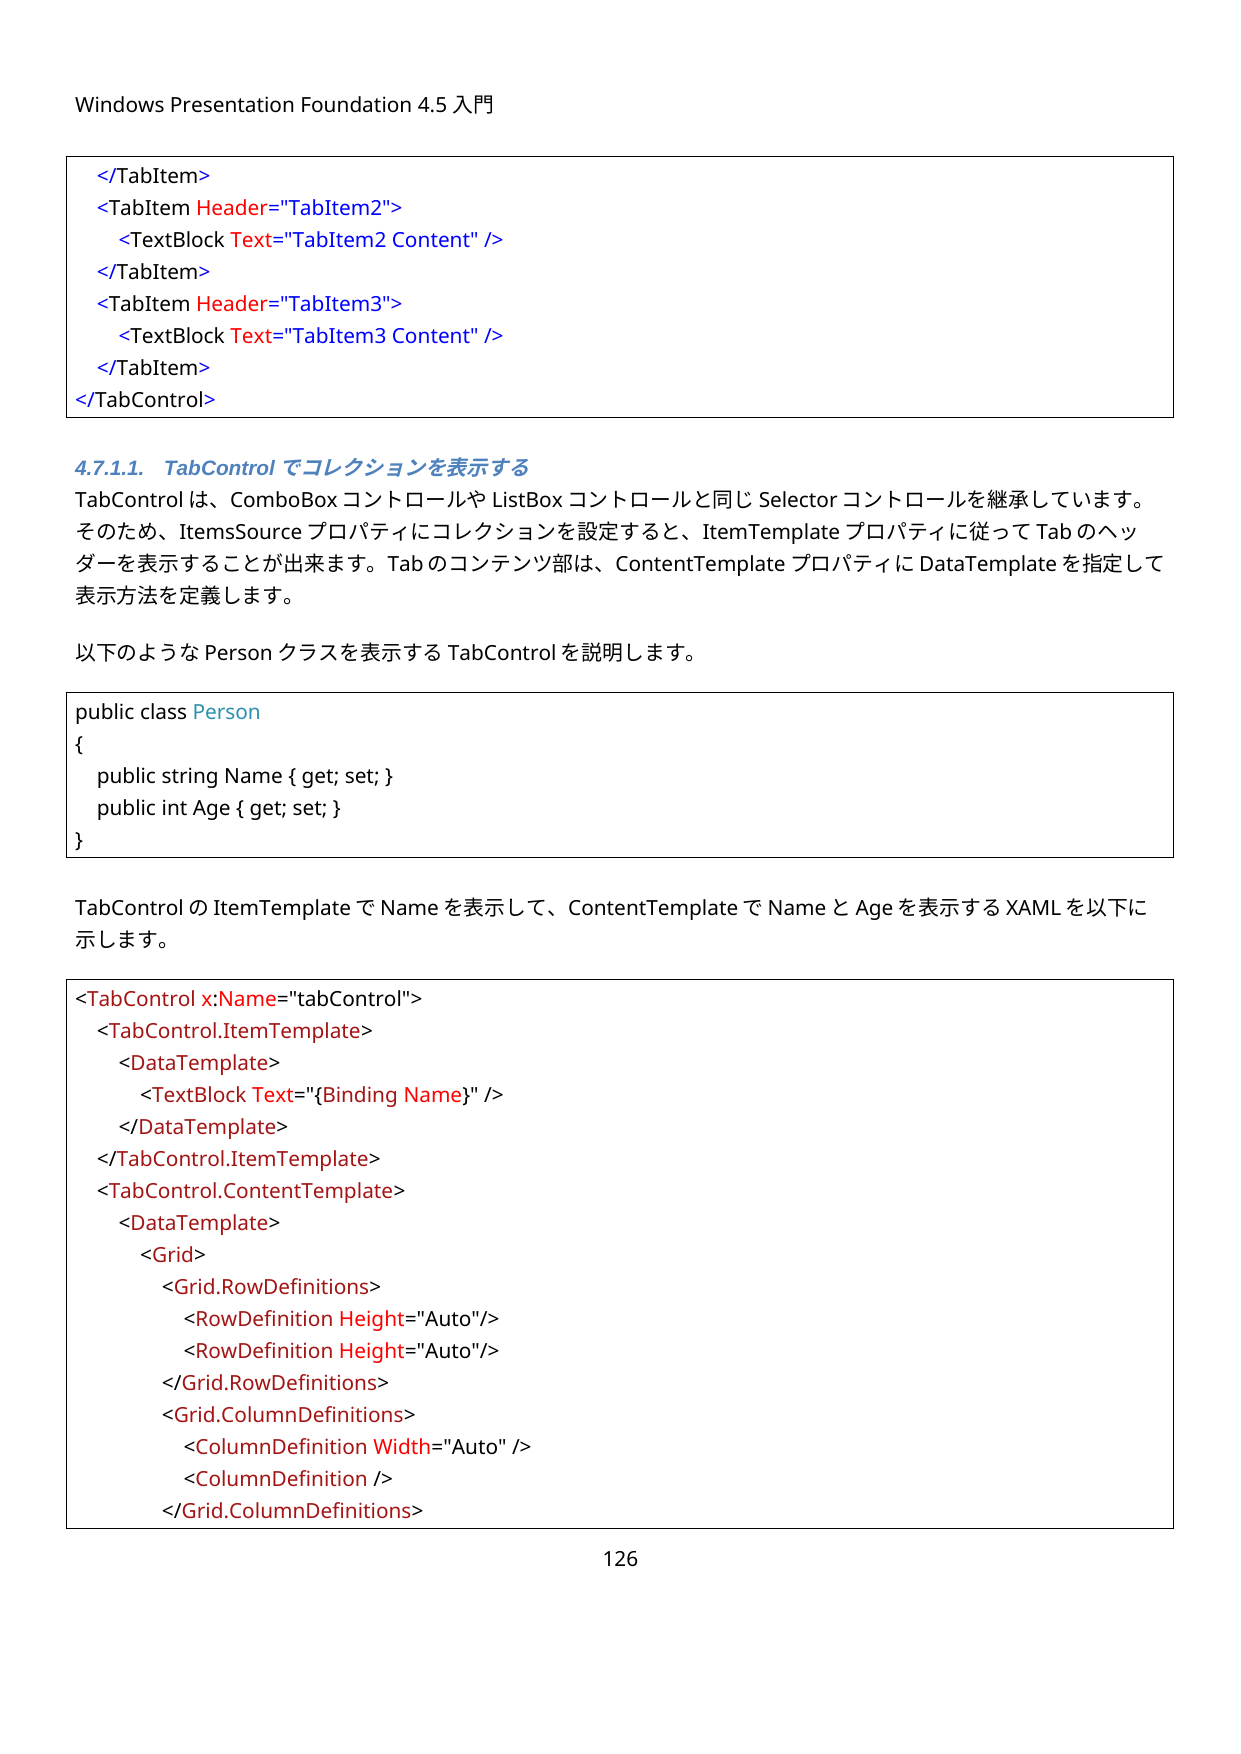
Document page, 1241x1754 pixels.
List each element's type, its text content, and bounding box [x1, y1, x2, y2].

text <ColumnDefinition /> [75, 1462, 1165, 1491]
text <TextBlock Text="{Binding Name}" /> [75, 1078, 1165, 1110]
text <TabControl.ContentTemplate> [75, 1174, 1165, 1206]
subtitle TabControlでコレクションを表示する [75, 450, 1165, 482]
text <Grid.RowDefinitions> [75, 1270, 1165, 1302]
text </TabItem> [75, 351, 1165, 380]
text <TabItem Header="TabItem2"> [75, 191, 1165, 223]
text TabControlは、ComboBoxコントロールやListBoxコントロールと同じSelectorコントロールを継承しています。そのため、ItemsSourceプロパティにコレクションを設定すると、ItemTemplateプロパティに従ってTabのヘッダーを表示することが出来ます。Tabのコンテンツ部は、ContentTemplateプロパティにDataTemplateを指定して表示方法を定義します。 [75, 482, 1165, 610]
text <TabControl x:Name="tabControl"> [67, 980, 1173, 1014]
text public class Person [67, 693, 1173, 727]
text <RowDefinition Height="Auto"/> [75, 1302, 1165, 1334]
text </TabItem> [67, 157, 1173, 191]
text <RowDefinition Height="Auto"/> [75, 1334, 1165, 1366]
text <Grid.ColumnDefinitions> [75, 1398, 1165, 1430]
text TabControlのItemTemplateでNameを表示して、ContentTemplateでNameとAgeを表示するXAMLを以下に示します。 [75, 890, 1165, 954]
text <TabControl.ItemTemplate> [75, 1014, 1165, 1046]
text <Grid> [75, 1238, 1165, 1270]
text public int Age { get; set; } [75, 791, 1165, 820]
text <DataTemplate> [75, 1206, 1165, 1238]
text public string Name { get; set; } [75, 759, 1165, 791]
text </Grid.ColumnDefinitions> [67, 1491, 1173, 1528]
text <ColumnDefinition Width="Auto" /> [75, 1430, 1165, 1462]
text } [67, 820, 1173, 857]
text </TabControl.ItemTemplate> [75, 1142, 1165, 1174]
text <TextBlock Text="TabItem2 Content" /> [75, 223, 1165, 255]
text 以下のようなPersonクラスを表示するTabControlを説明します。 [75, 635, 1165, 667]
text { [75, 727, 1165, 759]
text <TextBlock Text="TabItem3 Content" /> [75, 319, 1165, 351]
text </TabItem> [75, 255, 1165, 287]
text <DataTemplate> [75, 1046, 1165, 1078]
text <TabItem Header="TabItem3"> [75, 287, 1165, 319]
text </TabControl> [67, 380, 1173, 417]
text </DataTemplate> [75, 1110, 1165, 1142]
text </Grid.RowDefinitions> [75, 1366, 1165, 1398]
